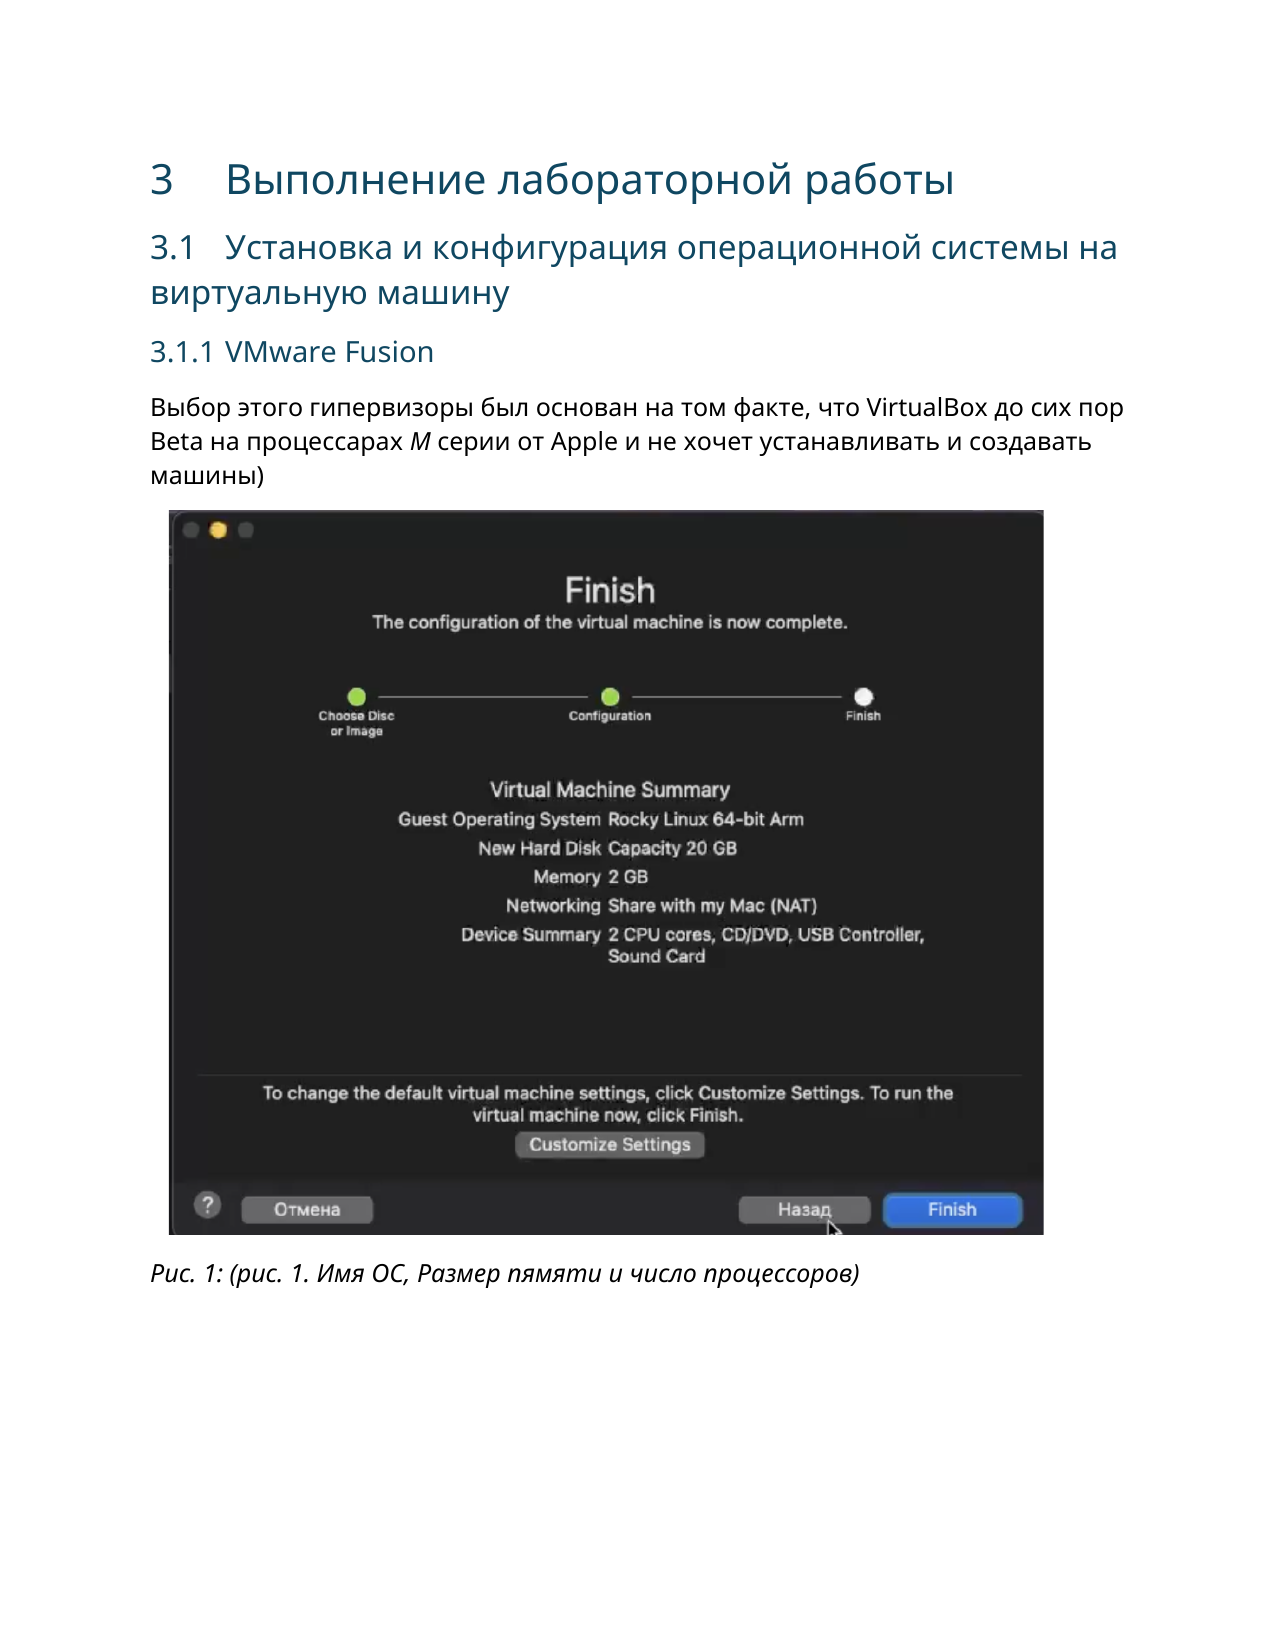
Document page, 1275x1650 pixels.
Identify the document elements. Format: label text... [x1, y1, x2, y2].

picture [168, 510, 1044, 1235]
subtitle 3.1.1 VMware Fusion [150, 331, 1125, 371]
subtitle 3.1 Установка и конфигурация операционной системы на виртуальную машину [150, 223, 1125, 314]
text Рис. 1: (рис. 1. Имя ОС, Размер пямяти и число процессоров) [150, 1255, 1125, 1289]
subtitle 3 Выполнение лабораторной работы [150, 150, 1125, 207]
text Выбор этого гипервизоры был основан на том факте, что VirtualBox до сих пор Beta на процессарах M серии от Apple и не хочет устанавливать и создавать машины) [150, 389, 1125, 492]
